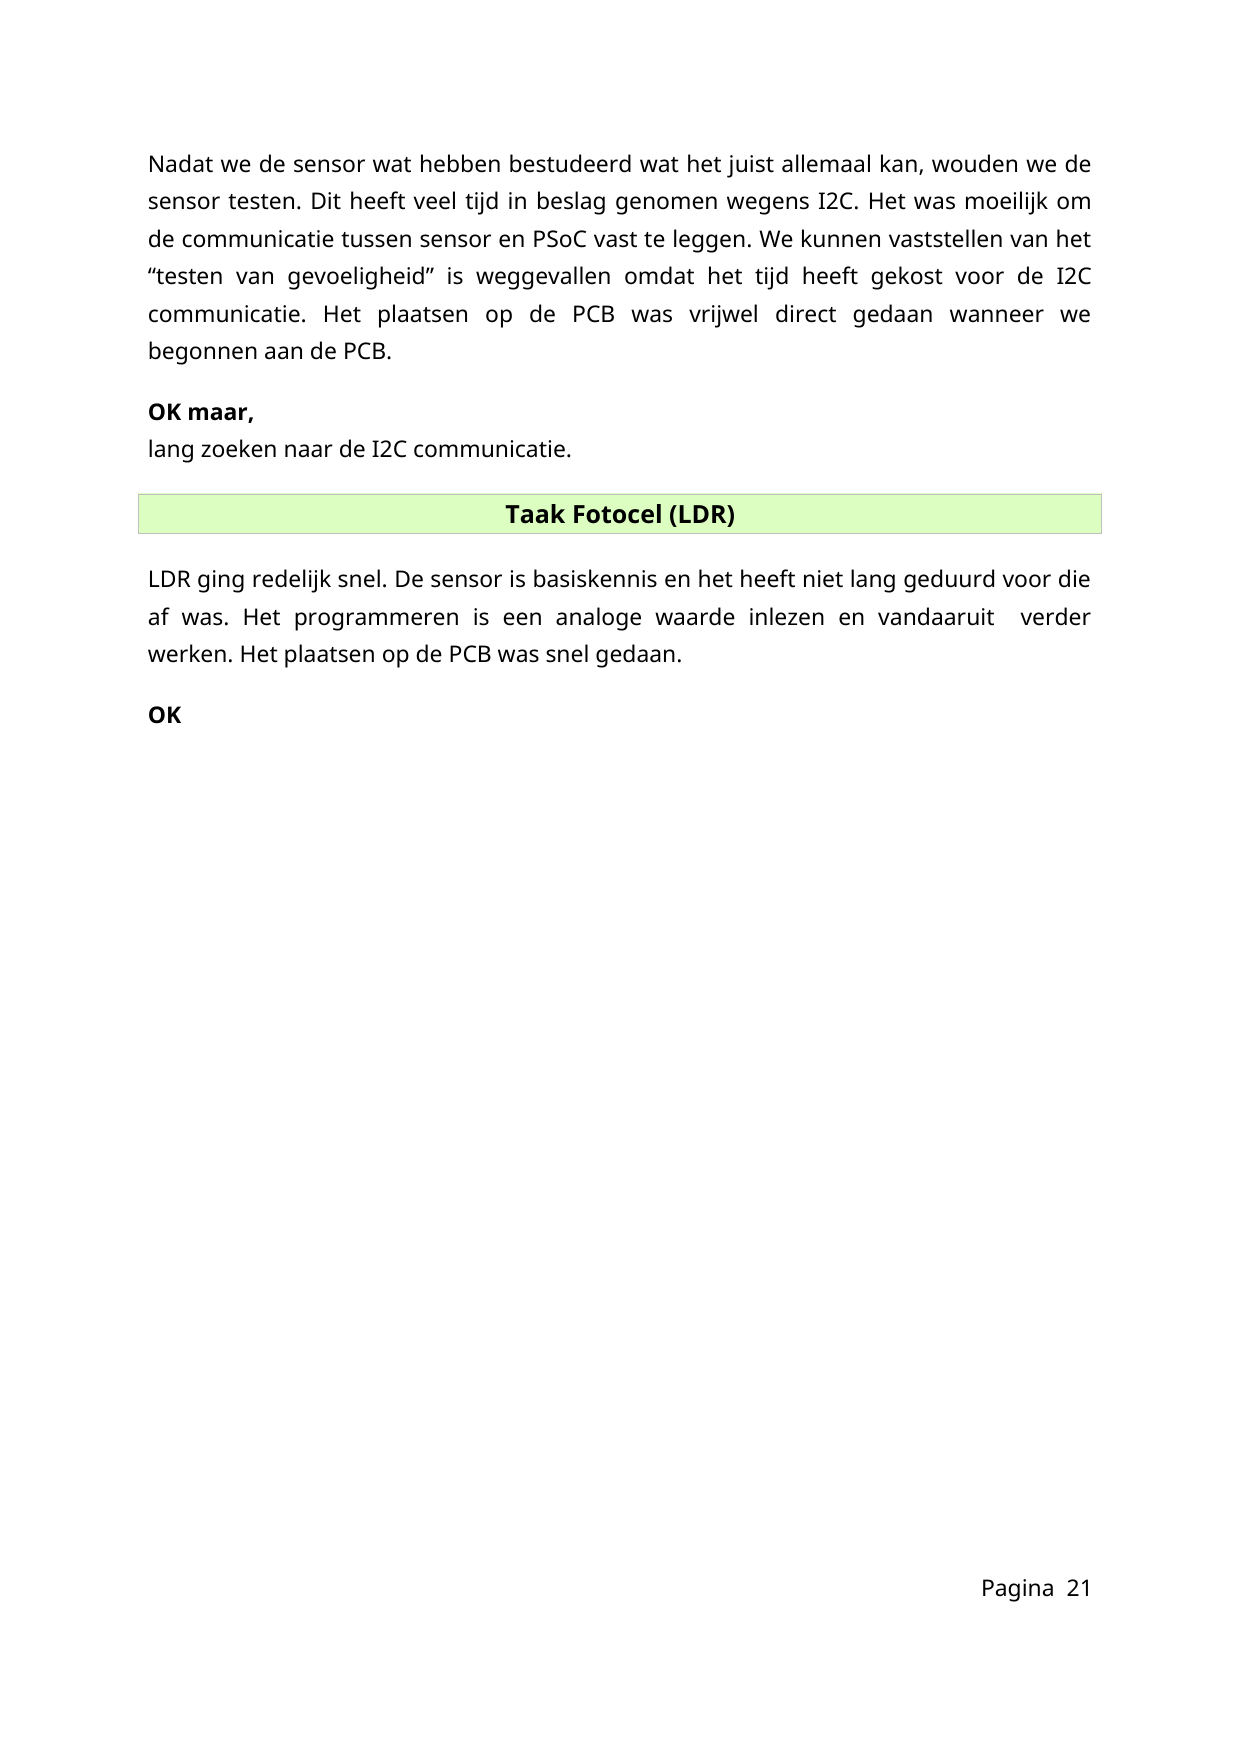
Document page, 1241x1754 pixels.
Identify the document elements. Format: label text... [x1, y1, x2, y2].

text OK maar, lang zoeken naar de I2C communicatie. [148, 396, 1093, 464]
text OK [148, 699, 1093, 730]
text Taak Fotocel (LDR) [139, 495, 1101, 533]
text Nadat we de sensor wat hebben bestudeerd wat het juist allemaal kan, wouden we de sensor testen. Dit heeft veel tijd in beslag genomen wegens I2C. Het was moeilijk om de communicatie tussen sensor en PSoC vast te leggen. We kunnen vaststellen van het “testen van gevoeligheid” is weggevallen omdat het tijd heeft gekost voor de I2C communicatie. Het plaatsen op de PCB was vrijwel direct gedaan wanneer we begonnen aan de PCB. [148, 148, 1093, 366]
text LDR ging redelijk snel. De sensor is basiskennis en het heeft niet lang geduurd voor die af was. Het programmeren is een analoge waarde inlezen en vandaaruit verder werken. Het plaatsen op de PCB was snel gedaan. [148, 563, 1093, 670]
